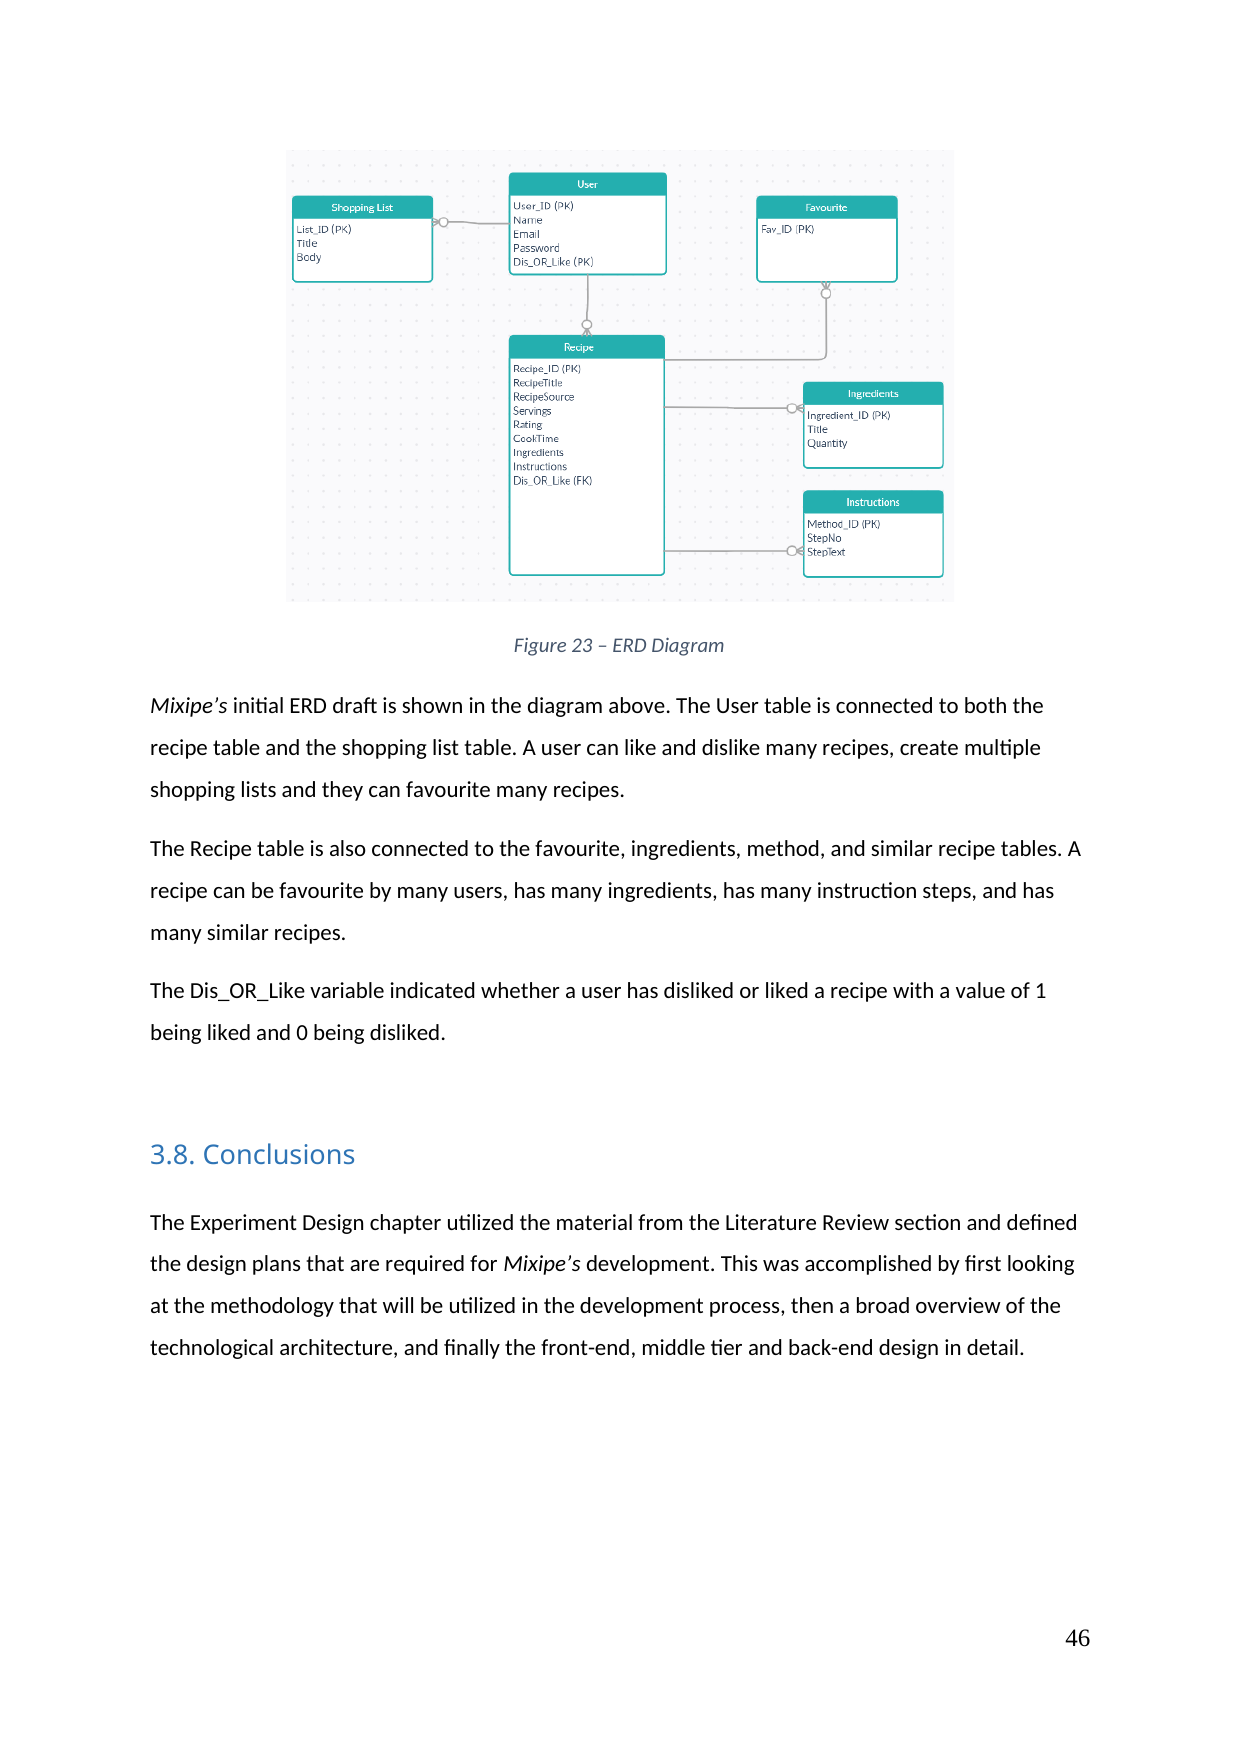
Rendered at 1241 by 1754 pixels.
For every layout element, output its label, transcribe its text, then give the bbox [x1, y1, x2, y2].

text The Dis_OR_Like variable indicated whether a user has disliked or liked a recipe with a value of 1 being liked and 0 being disliked. [150, 976, 1090, 1046]
picture [286, 150, 955, 602]
subtitle 3.8. Conclusions [150, 1136, 1090, 1172]
text The Experiment Design chapter utilized the material from the Literature Review section and defined the design plans that are required for Mixipe’s development. This was accomplished by first looking at the methodology that will be utilized in the development process, then a broad overview of the technological architecture, and finally the front-end, middle tier and back-end design in detail. [150, 1208, 1090, 1362]
text The Recipe table is also connected to the favourite, ingredients, method, and similar recipe tables. A recipe can be favourite by many users, has many ingredients, has many instruction steps, and has many similar recipes. [150, 834, 1090, 946]
text Mixipe’s initial ERD draft is shown in the diagram above. The User table is connected to both the recipe table and the shopping list table. A user can like and dislike many recipes, create multiple shopping lists and they can favourite many recipes. [150, 691, 1090, 803]
text Figure 23 – ERD Diagram [150, 632, 1090, 658]
